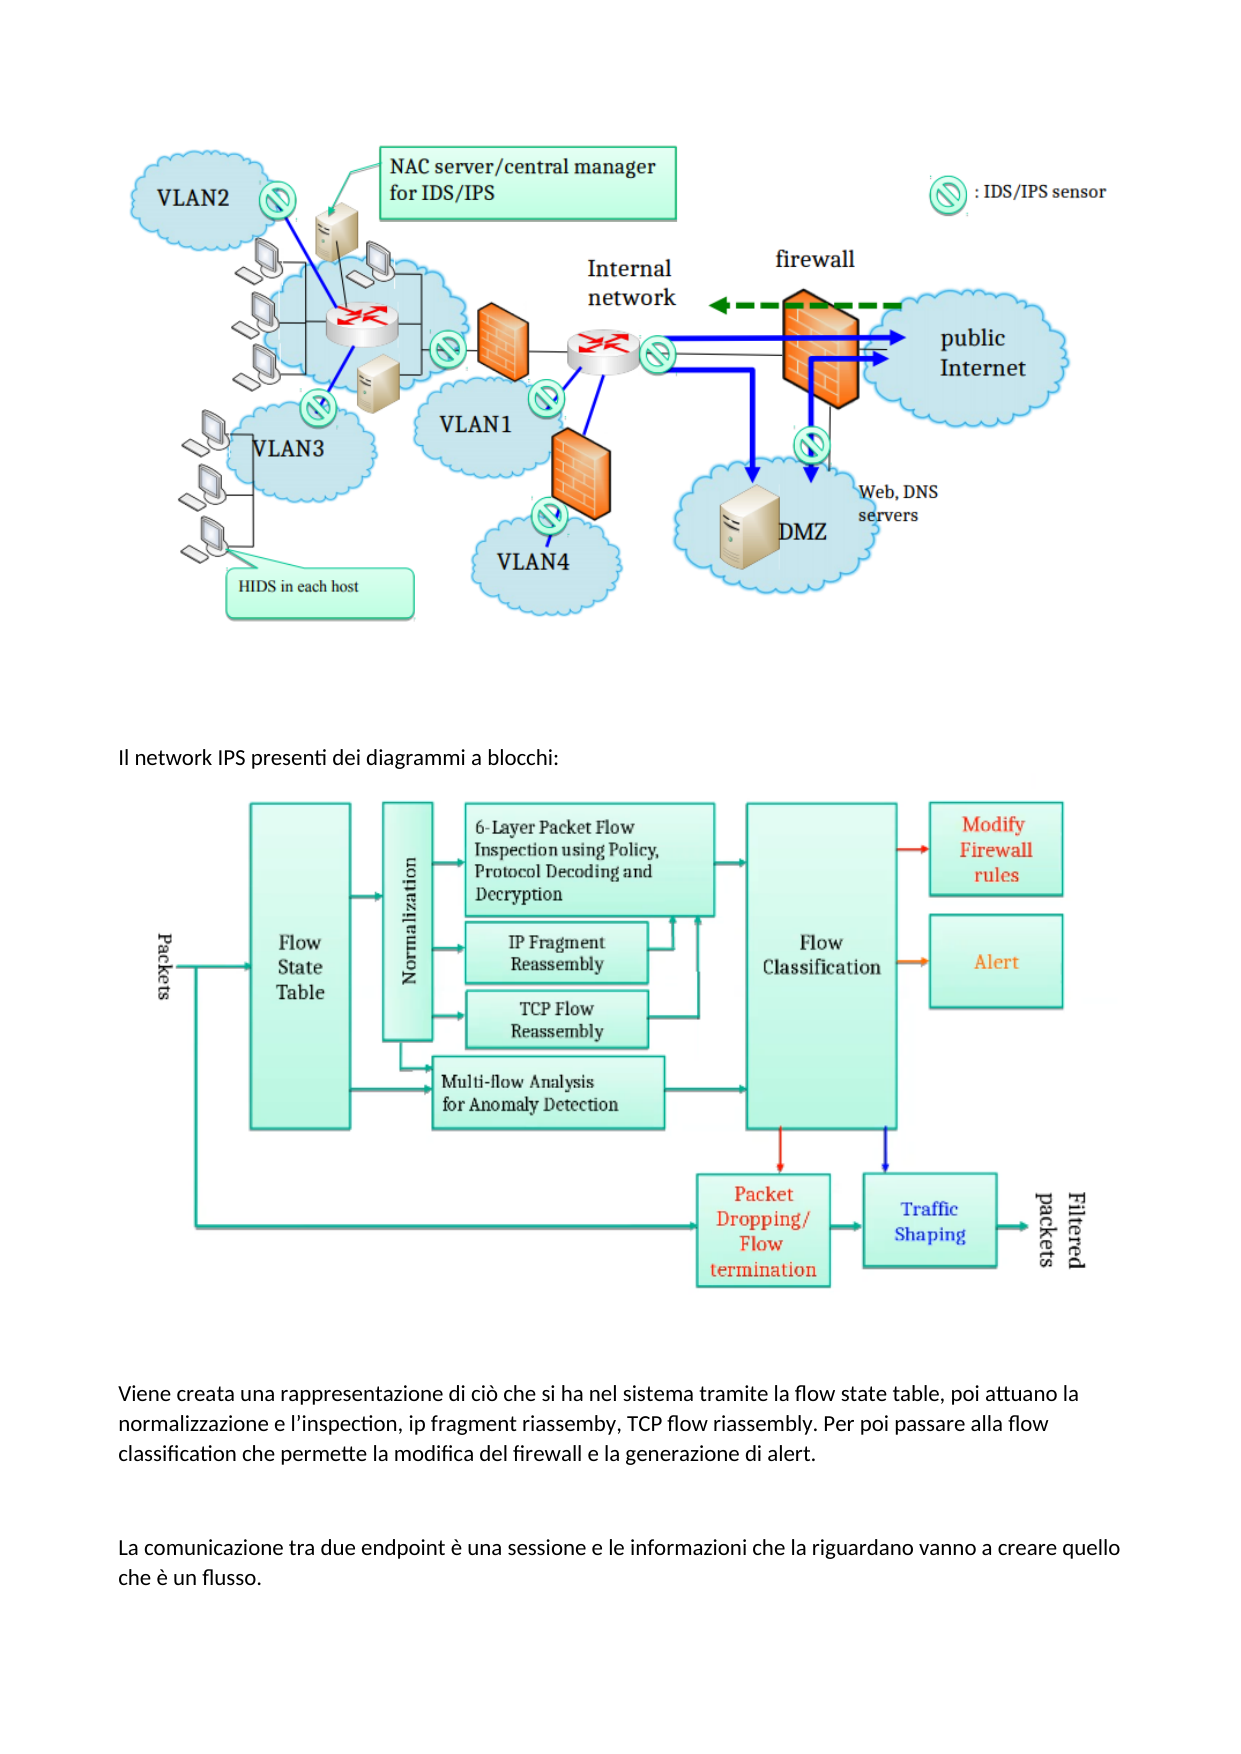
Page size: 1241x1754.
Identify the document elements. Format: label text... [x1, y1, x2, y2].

picture [118, 773, 1123, 1313]
text Il network IPS presenti dei diagrammi a blocchi: [118, 743, 1122, 773]
picture [118, 118, 1123, 631]
text La comunicazione tra due endpoint è una sessione e le informazioni che la riguardano vanno a creare quello che è un flusso. [118, 1533, 1122, 1591]
text Viene creata una rappresentazione di ciò che si ha nel sistema tramite la flow state table, poi attuano la normalizzazione e l’inspection, ip fragment riassemby, TCP flow riassembly. Per poi passare alla flow classification che permette la modifica del firewall e la generazione di alert. [118, 1379, 1122, 1467]
